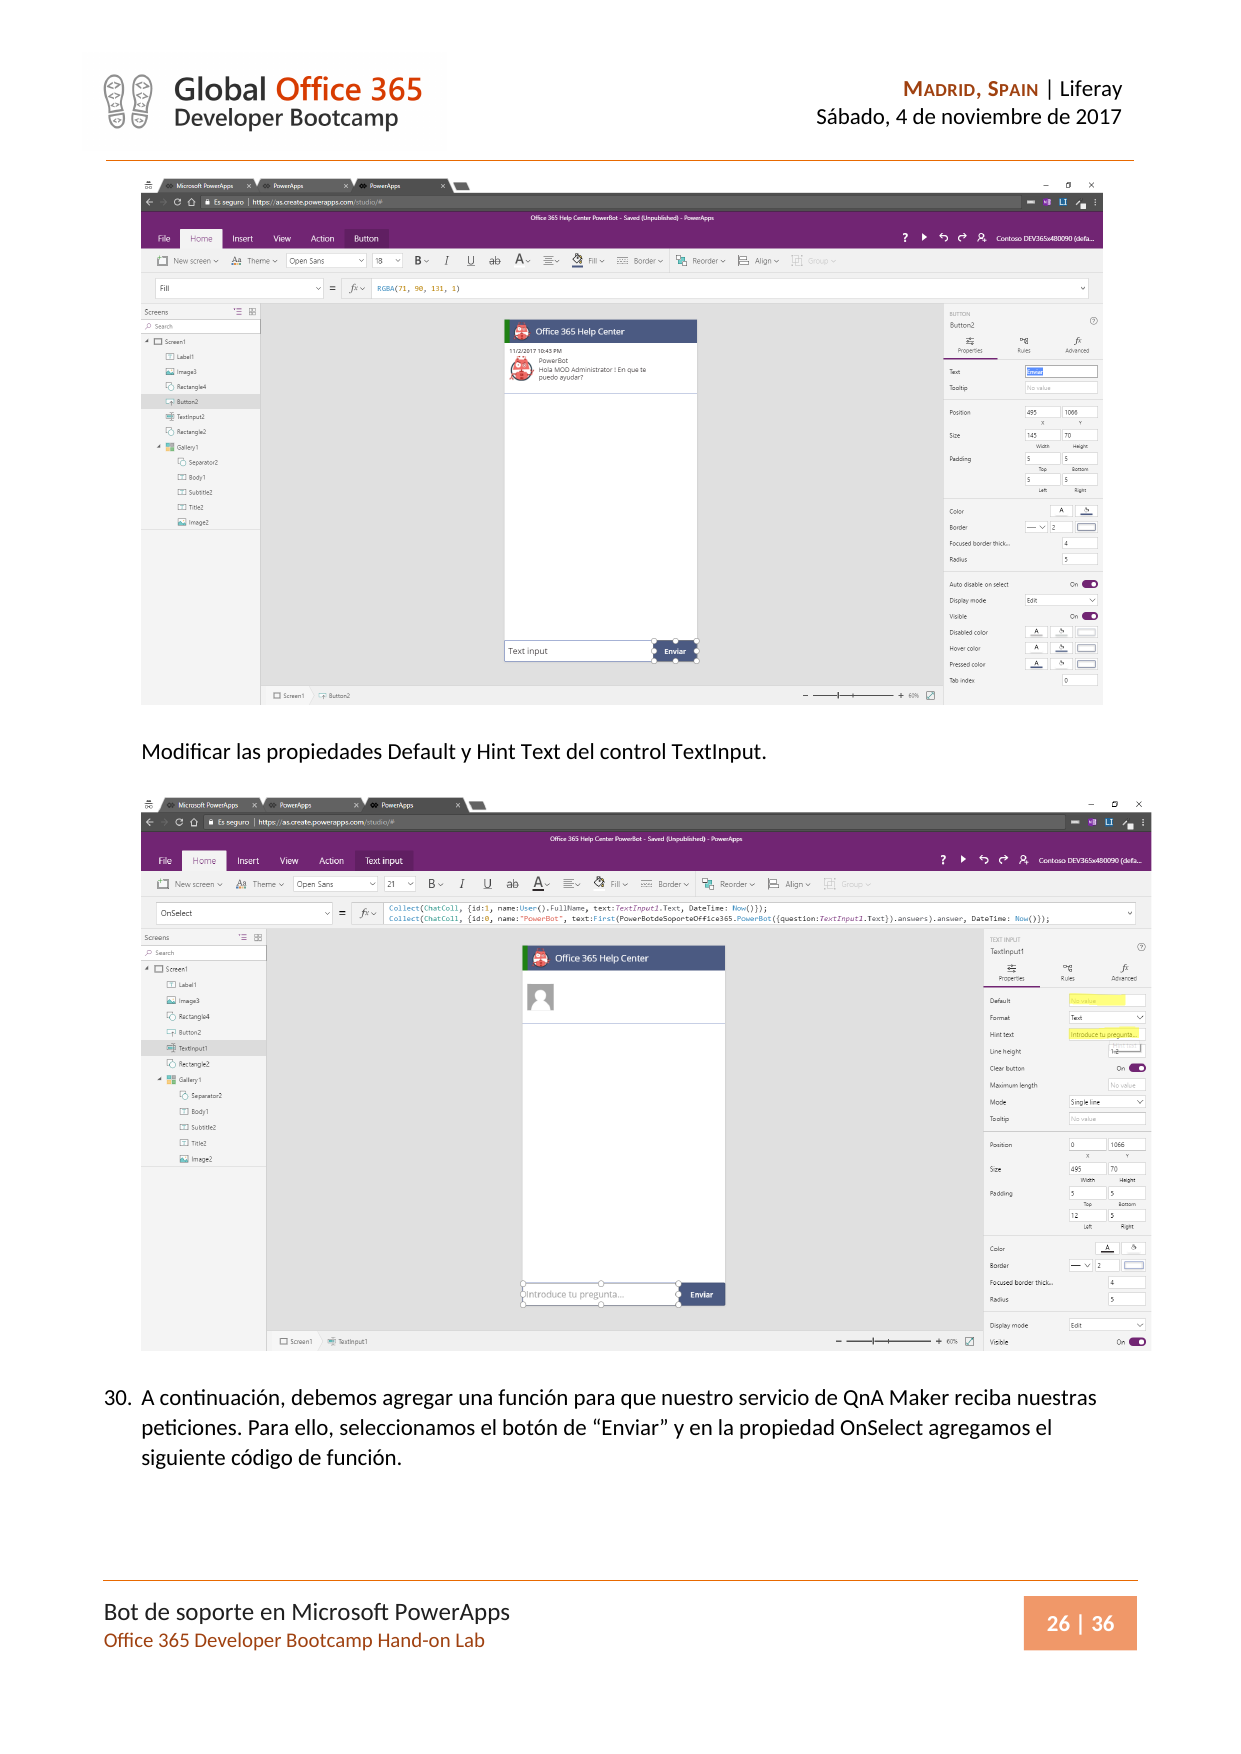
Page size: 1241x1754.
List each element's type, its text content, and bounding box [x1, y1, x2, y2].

list Modificar las propiedades Default y Hint Text del control TextInput. [141, 737, 1137, 765]
list A continuación, debemos agregar una función para que nuestro servicio de QnA Maker reciba nuestras peticiones. Para ello, seleccionamos el botón de “Enviar” y en la propiedad OnSelect agregamos el siguiente código de función. [103, 1383, 1137, 1471]
picture [141, 797, 1152, 1351]
picture [81, 52, 448, 151]
picture [141, 178, 1103, 705]
